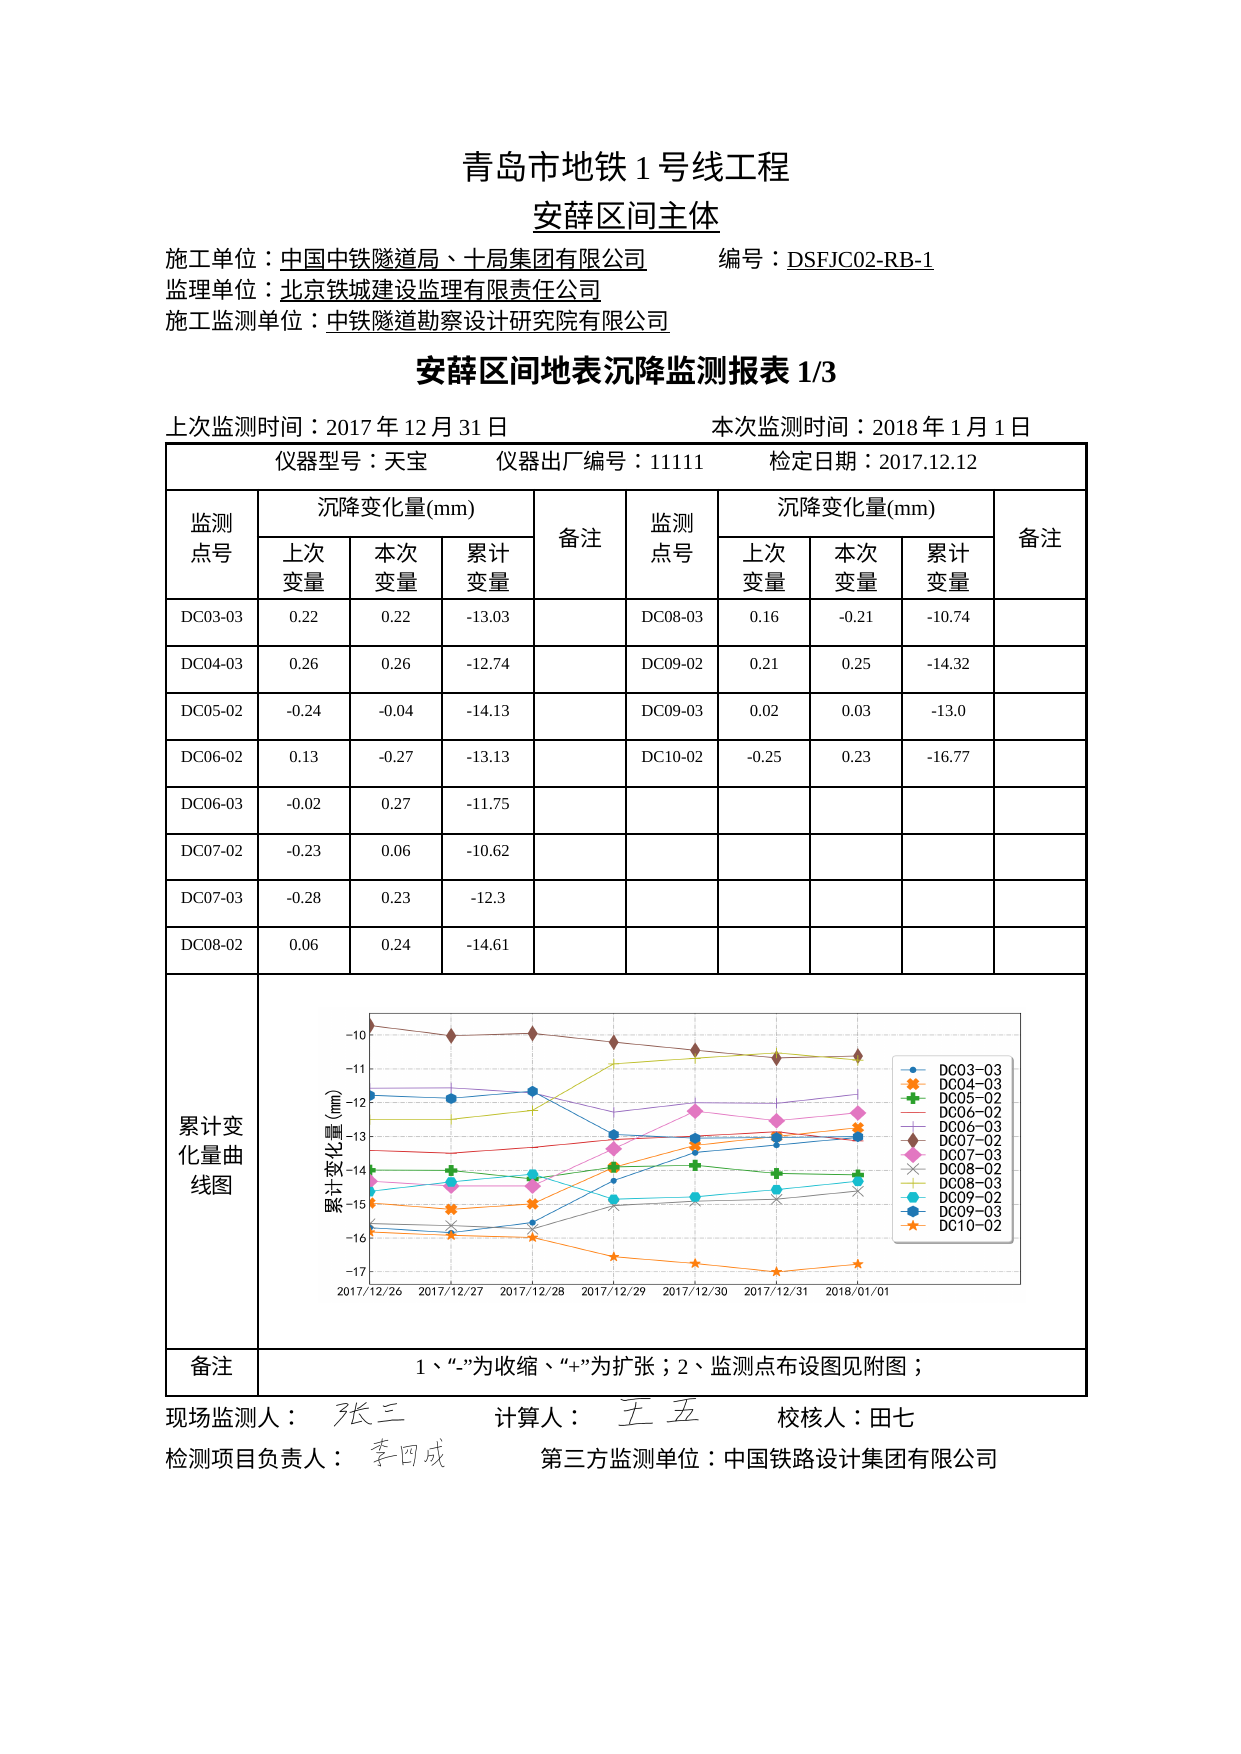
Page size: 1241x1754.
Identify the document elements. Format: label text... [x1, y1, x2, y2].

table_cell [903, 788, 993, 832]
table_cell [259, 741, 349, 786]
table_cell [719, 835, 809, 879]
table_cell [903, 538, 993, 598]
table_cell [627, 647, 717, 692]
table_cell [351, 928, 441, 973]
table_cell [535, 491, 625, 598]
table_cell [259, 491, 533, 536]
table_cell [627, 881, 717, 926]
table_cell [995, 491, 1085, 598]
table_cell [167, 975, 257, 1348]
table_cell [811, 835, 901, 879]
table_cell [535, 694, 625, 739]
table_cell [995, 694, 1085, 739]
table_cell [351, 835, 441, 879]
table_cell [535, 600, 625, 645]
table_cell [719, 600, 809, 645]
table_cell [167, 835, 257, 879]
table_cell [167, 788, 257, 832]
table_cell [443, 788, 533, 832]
text 安薛区间地表沉降监测报表1/3 [165, 349, 1087, 392]
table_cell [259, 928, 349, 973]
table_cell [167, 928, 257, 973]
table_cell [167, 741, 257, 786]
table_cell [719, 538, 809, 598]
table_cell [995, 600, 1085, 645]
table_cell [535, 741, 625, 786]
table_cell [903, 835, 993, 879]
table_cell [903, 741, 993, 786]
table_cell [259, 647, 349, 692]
text 施工单位：中国中铁隧道局、十局集团有限公司 编号：DSFJC02-RB-1 [165, 243, 1087, 274]
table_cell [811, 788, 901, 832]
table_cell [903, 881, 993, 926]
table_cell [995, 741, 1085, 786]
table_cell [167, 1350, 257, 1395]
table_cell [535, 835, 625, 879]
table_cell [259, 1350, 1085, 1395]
text 检测项目负责人： 第三方监测单位：中国铁路设计集团有限公司 [165, 1438, 1087, 1474]
text 青岛市地铁1号线工程 [165, 159, 1087, 184]
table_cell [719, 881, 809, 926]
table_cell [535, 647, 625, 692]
text 施工监测单位：中铁隧道勘察设计研究院有限公司 [165, 305, 1087, 337]
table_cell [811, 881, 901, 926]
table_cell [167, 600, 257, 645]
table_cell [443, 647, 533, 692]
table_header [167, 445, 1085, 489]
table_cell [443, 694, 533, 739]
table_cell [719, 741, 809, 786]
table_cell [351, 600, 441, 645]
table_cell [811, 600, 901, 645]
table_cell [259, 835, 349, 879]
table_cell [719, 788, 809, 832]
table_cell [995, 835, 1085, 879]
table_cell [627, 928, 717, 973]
picture [367, 1437, 486, 1468]
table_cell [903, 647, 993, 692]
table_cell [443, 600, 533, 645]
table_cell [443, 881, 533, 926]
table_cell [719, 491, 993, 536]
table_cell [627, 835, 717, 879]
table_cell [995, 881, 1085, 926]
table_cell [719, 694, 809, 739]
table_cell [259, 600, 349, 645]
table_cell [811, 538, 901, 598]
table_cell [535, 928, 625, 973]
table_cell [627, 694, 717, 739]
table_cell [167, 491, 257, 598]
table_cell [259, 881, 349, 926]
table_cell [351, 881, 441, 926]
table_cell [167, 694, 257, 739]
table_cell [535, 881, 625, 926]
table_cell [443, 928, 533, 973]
text 上次监测时间：2017年12月31日 本次监测时间：2018年1月1日 [165, 411, 1087, 442]
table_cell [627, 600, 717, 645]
picture [321, 1397, 440, 1427]
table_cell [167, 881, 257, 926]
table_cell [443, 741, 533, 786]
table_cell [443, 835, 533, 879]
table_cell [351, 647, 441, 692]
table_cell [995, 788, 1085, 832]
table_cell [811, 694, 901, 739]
picture [604, 1397, 723, 1427]
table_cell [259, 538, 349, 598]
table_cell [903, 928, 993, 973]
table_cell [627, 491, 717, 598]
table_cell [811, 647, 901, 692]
text 安薛区间主体 [165, 184, 1087, 239]
text 现场监测人： 计算人： 校核人：田七 [165, 1397, 1087, 1433]
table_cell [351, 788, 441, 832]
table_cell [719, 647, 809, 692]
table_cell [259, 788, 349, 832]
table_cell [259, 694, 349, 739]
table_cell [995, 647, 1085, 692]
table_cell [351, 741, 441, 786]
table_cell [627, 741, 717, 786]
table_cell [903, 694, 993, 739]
text 监理单位：北京铁城建设监理有限责任公司 [165, 274, 1087, 305]
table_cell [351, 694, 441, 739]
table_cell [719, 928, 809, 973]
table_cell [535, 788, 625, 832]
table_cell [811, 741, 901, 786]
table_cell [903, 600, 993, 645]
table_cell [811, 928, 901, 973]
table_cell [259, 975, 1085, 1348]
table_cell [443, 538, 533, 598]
picture [317, 1007, 1027, 1303]
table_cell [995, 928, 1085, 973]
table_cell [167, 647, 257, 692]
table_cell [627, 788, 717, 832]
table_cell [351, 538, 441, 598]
